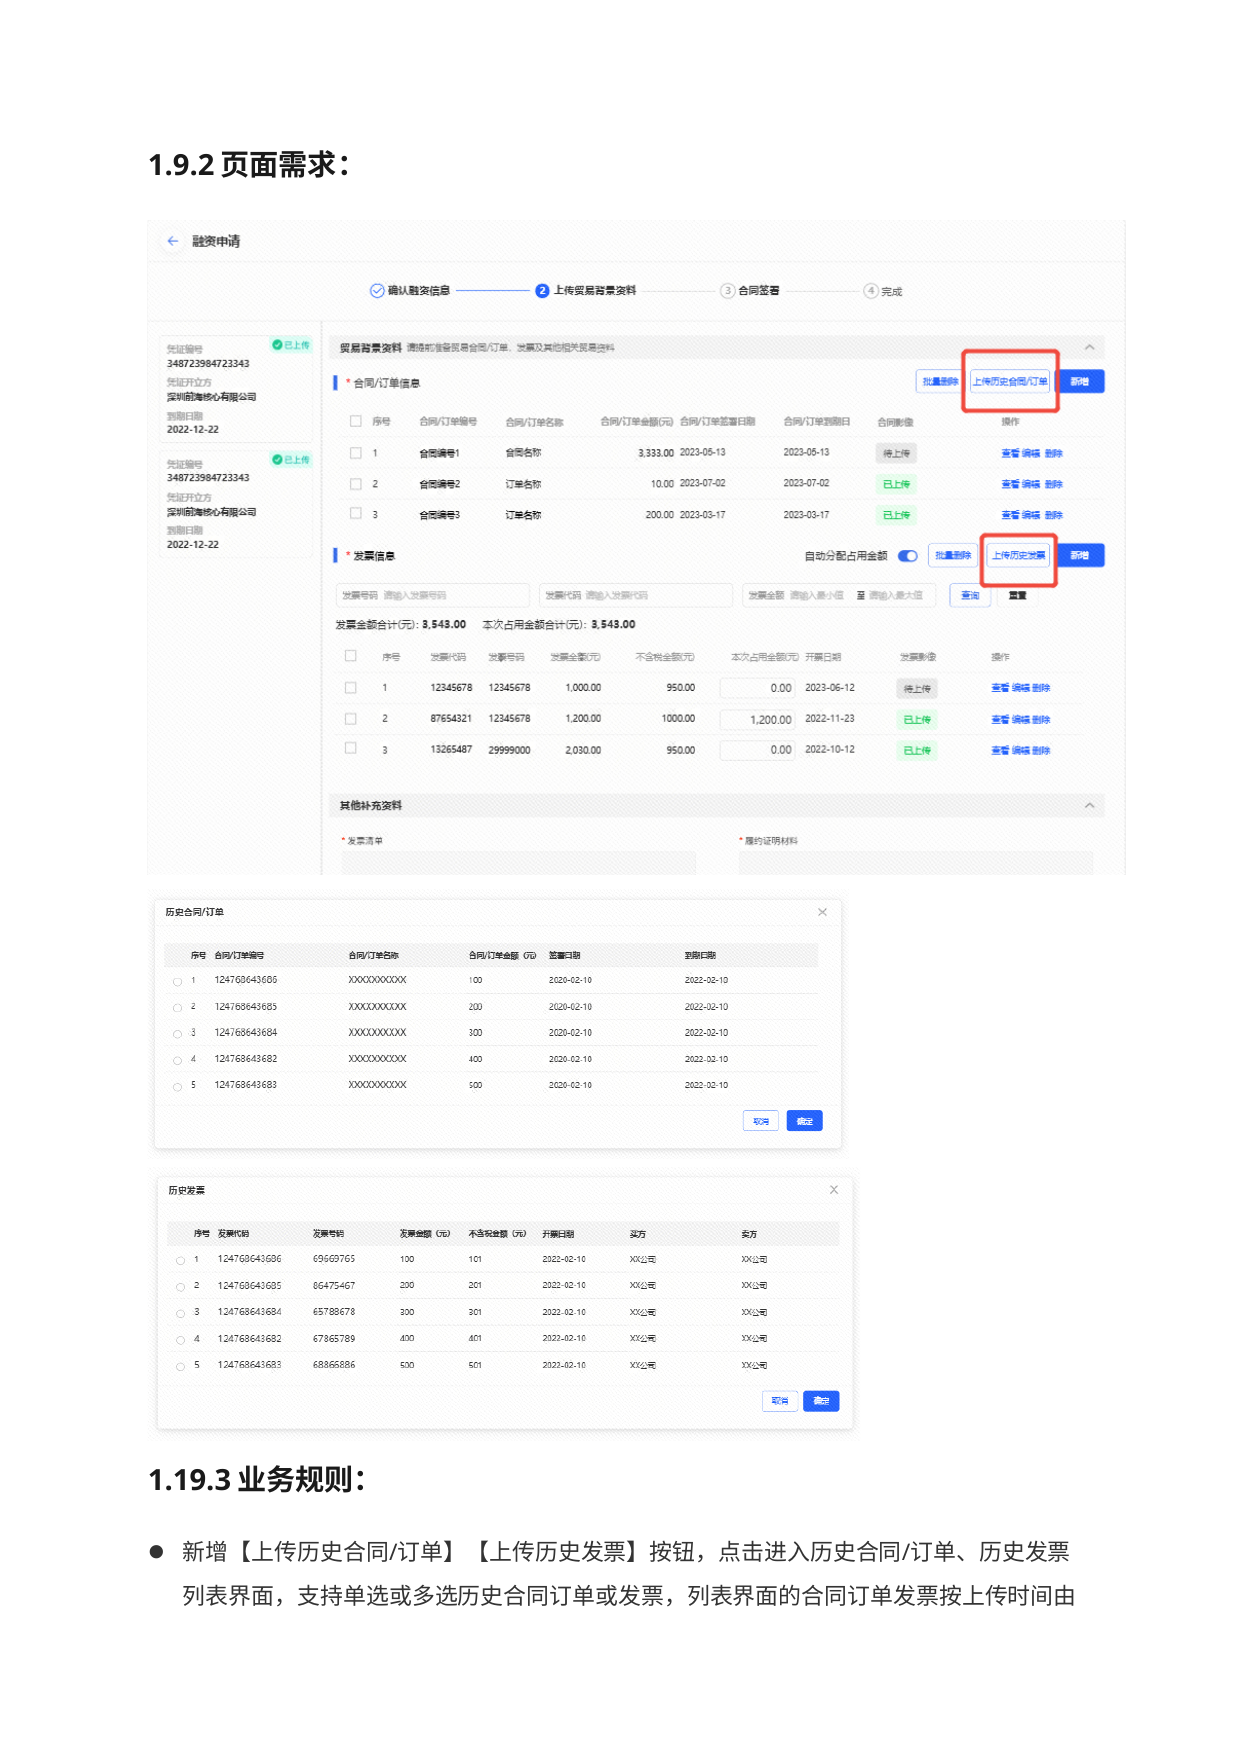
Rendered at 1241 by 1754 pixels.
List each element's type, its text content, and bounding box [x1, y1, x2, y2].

subtitle 1.19.3业务规则： [148, 1456, 1093, 1498]
subtitle 1.9.2页面需求： [148, 142, 1093, 184]
picture [147, 1167, 860, 1441]
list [148, 1534, 1093, 1611]
picture [147, 220, 1126, 875]
picture [147, 889, 850, 1159]
